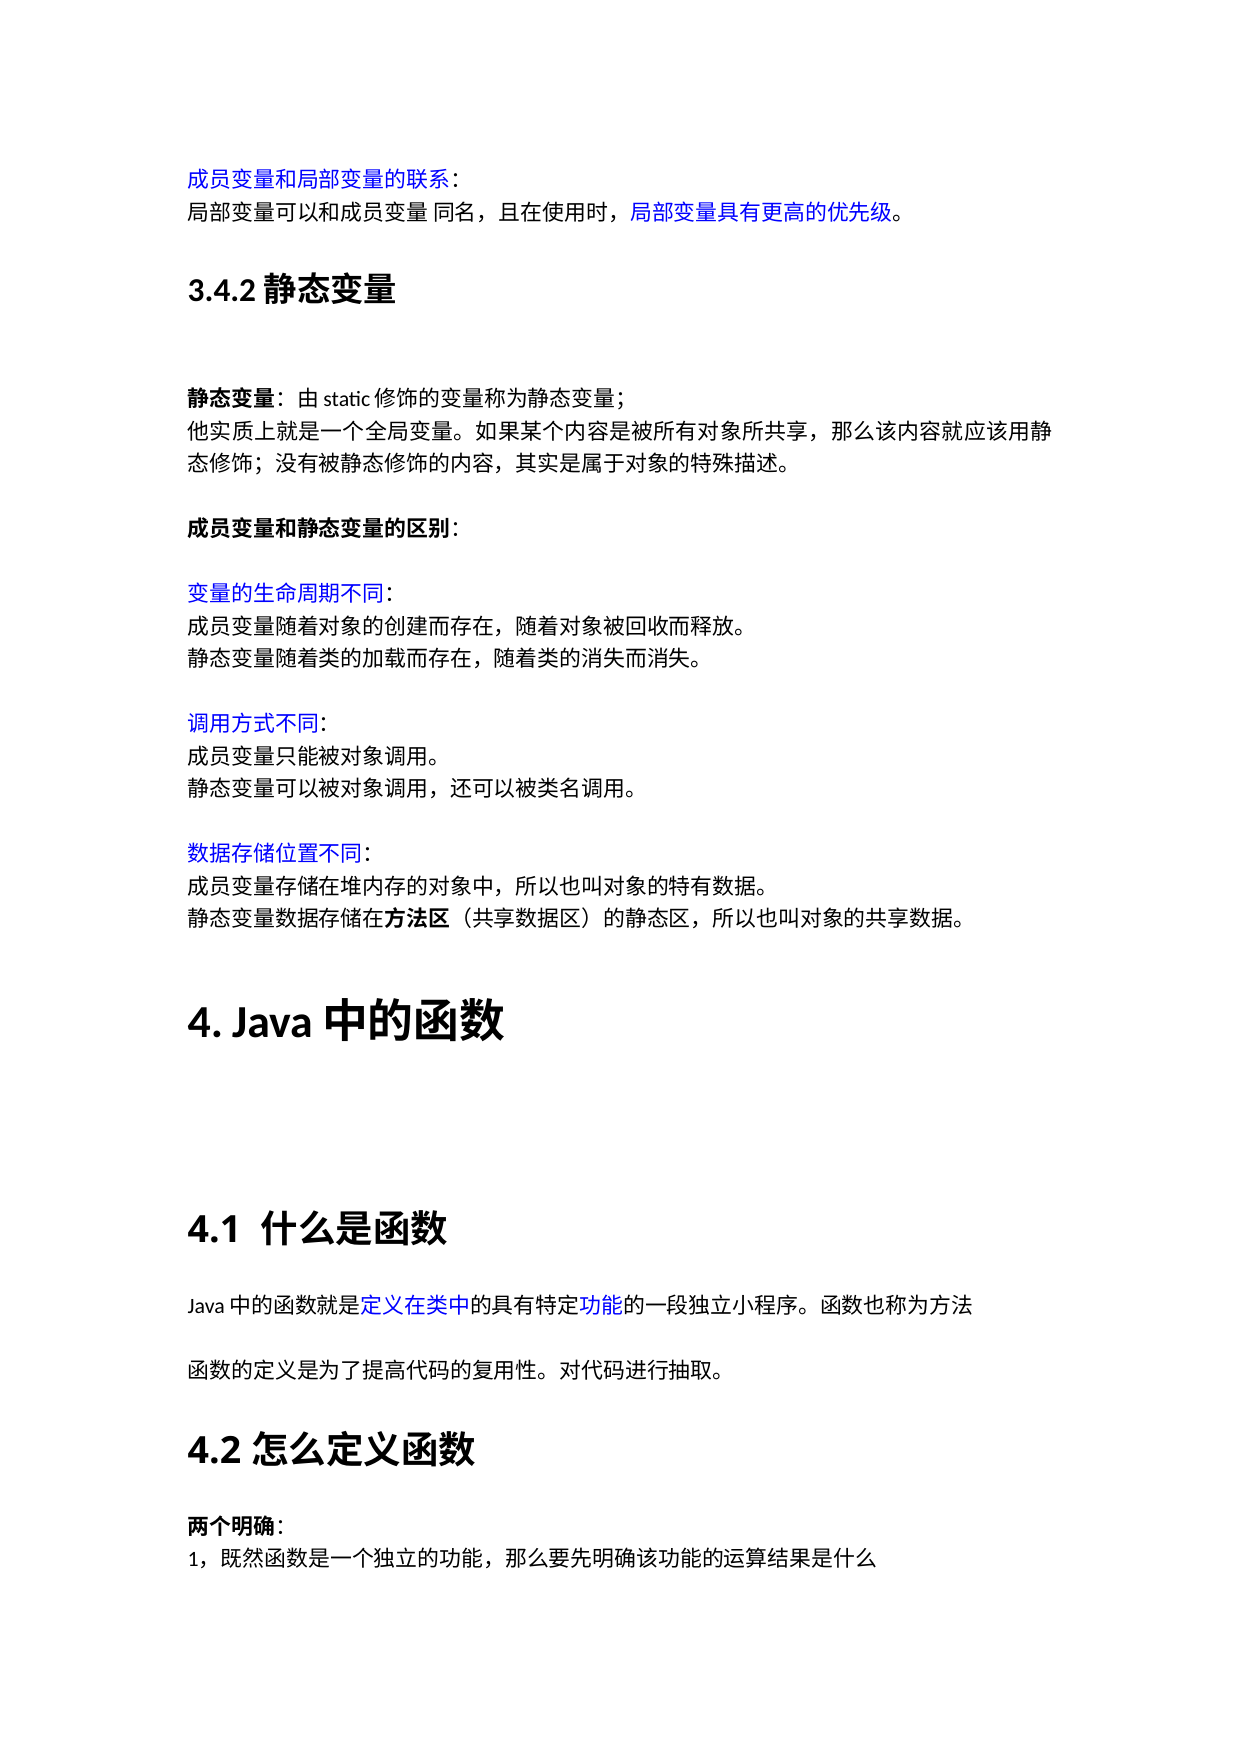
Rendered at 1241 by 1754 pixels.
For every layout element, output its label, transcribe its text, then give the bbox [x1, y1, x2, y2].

text 数据存储位置不同： [187, 836, 1053, 868]
text 静态变量可以被对象调用，还可以被类名调用。 [187, 771, 1053, 803]
text 成员变量存储在堆内存的对象中，所以也叫对象的特有数据。 [187, 868, 1053, 901]
subtitle 4.1 什么是函数 [187, 1193, 1053, 1258]
text 他实质上就是一个全局变量。如果某个内容是被所有对象所共享，那么该内容就应该用静态修饰；没有被静态修饰的内容，其实是属于对象的特殊描述。 [187, 413, 1053, 478]
text 静态变量随着类的加载而存在，随着类的消失而消失。 [187, 641, 1053, 673]
text 成员变量只能被对象调用。 [187, 738, 1053, 771]
subtitle Java中的函数 [187, 969, 1053, 1066]
text 两个明确： [187, 1508, 1053, 1541]
text Java中的函数就是定义在类中的具有特定功能的一段独立小程序。函数也称为方法 [187, 1288, 1053, 1320]
text 调用方式不同： [187, 706, 1053, 738]
subtitle 4.2 怎么定义函数 [187, 1414, 1053, 1479]
text 1，既然函数是一个独立的功能，那么要先明确该功能的运算结果是什么 [187, 1541, 1053, 1573]
text 成员变量和静态变量的区别： [187, 511, 1053, 543]
text 成员变量随着对象的创建而存在，随着对象被回收而释放。 [187, 608, 1053, 641]
text 局部变量可以和成员变量 同名，且在使用时，局部变量具有更高的优先级。 [187, 194, 1053, 227]
text 成员变量和局部变量的联系： [187, 162, 1053, 194]
text 变量的生命周期不同： [187, 576, 1053, 608]
text 函数的定义是为了提高代码的复用性。对代码进行抽取。 [187, 1353, 1053, 1385]
text 静态变量：由static修饰的变量称为静态变量； [187, 381, 1053, 413]
text 静态变量数据存储在方法区（共享数据区）的静态区，所以也叫对象的共享数据。 [187, 901, 1053, 933]
subtitle 3.4.2 静态变量 [187, 254, 1053, 319]
